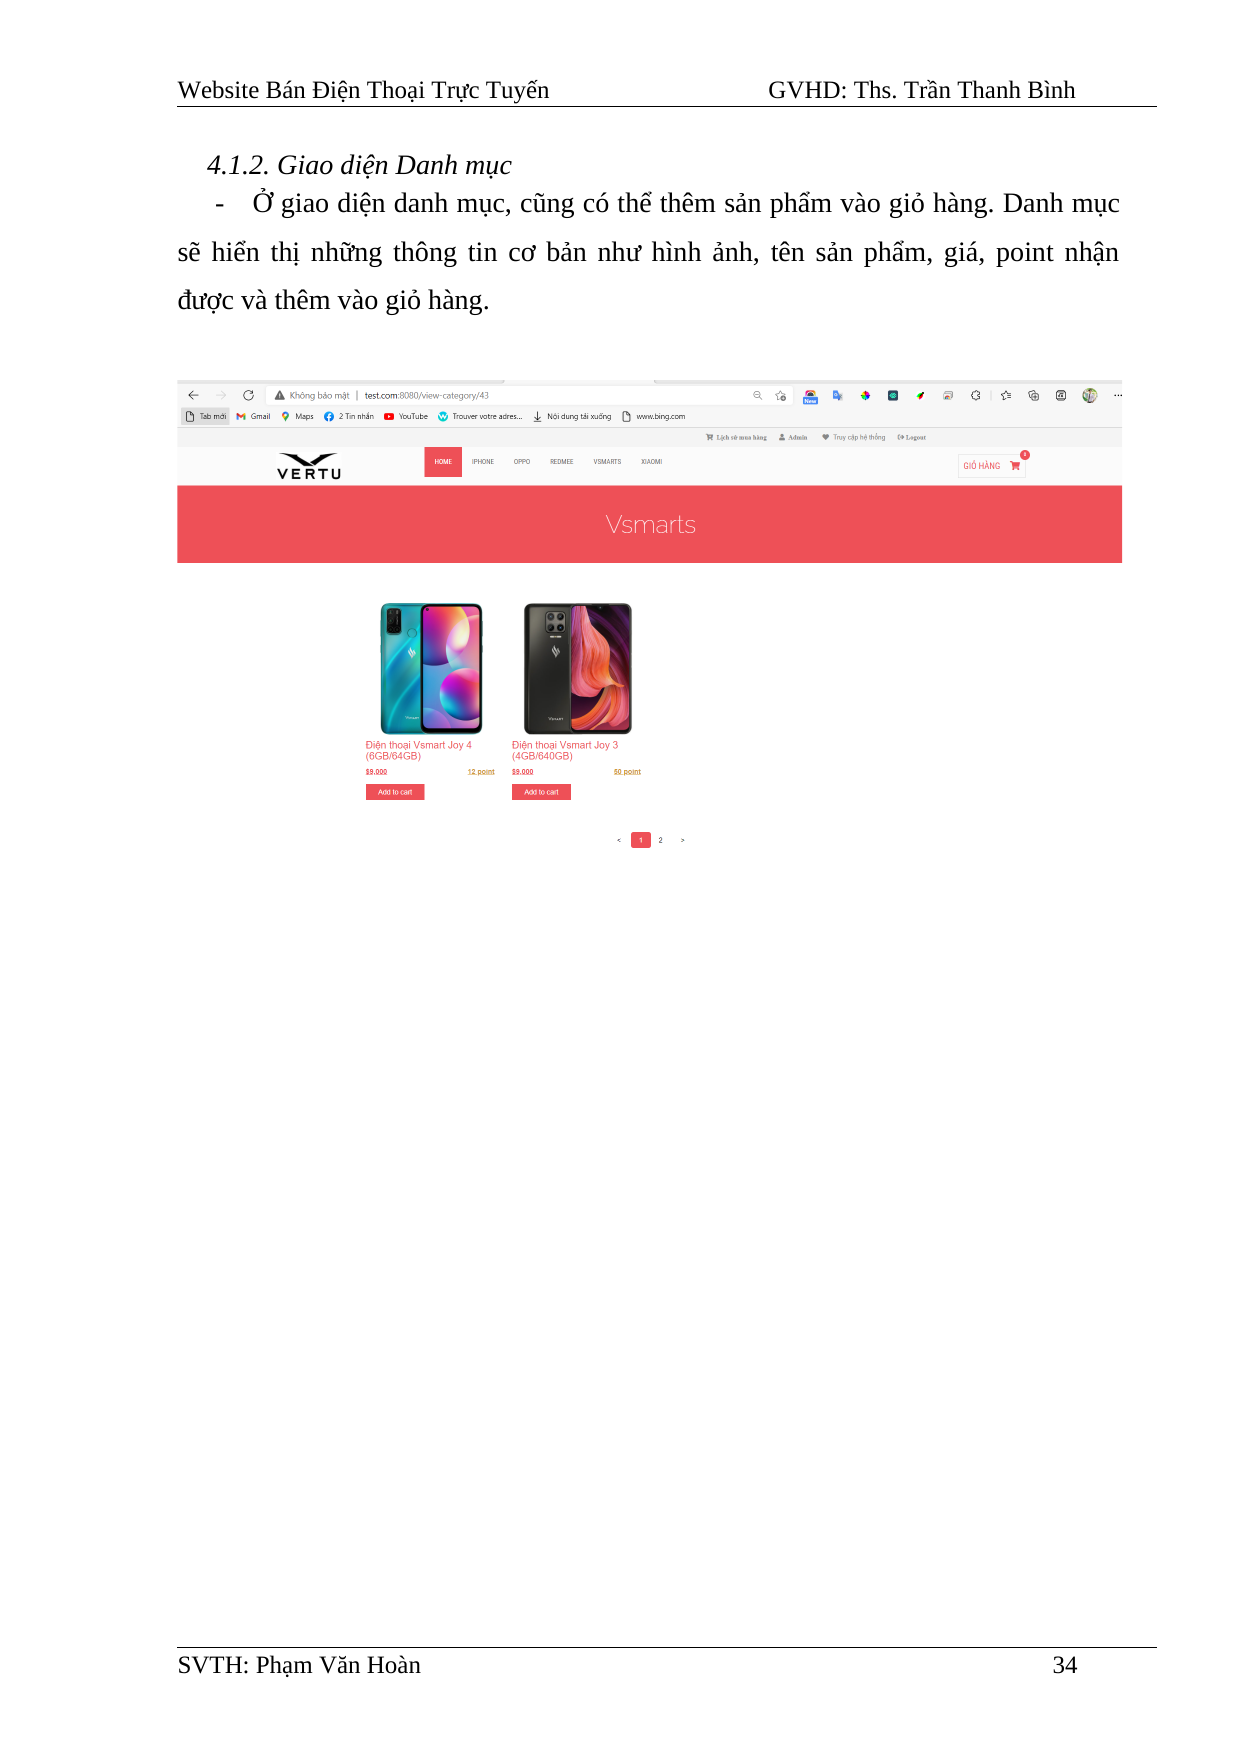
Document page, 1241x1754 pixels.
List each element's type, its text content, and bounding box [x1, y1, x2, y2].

list Ở giao diện danh mục, cũng có thể thêm sản phẩm vào giỏ hàng. Danh mục sẽ hiển thị những thông tin cơ bản như hình ảnh, tên sản phẩm, giá, point nhận được và thêm vào giỏ hàng. [177, 186, 1122, 316]
subtitle 4.1.2. Giao diện Danh mục [177, 148, 1122, 180]
picture [177, 380, 1123, 871]
